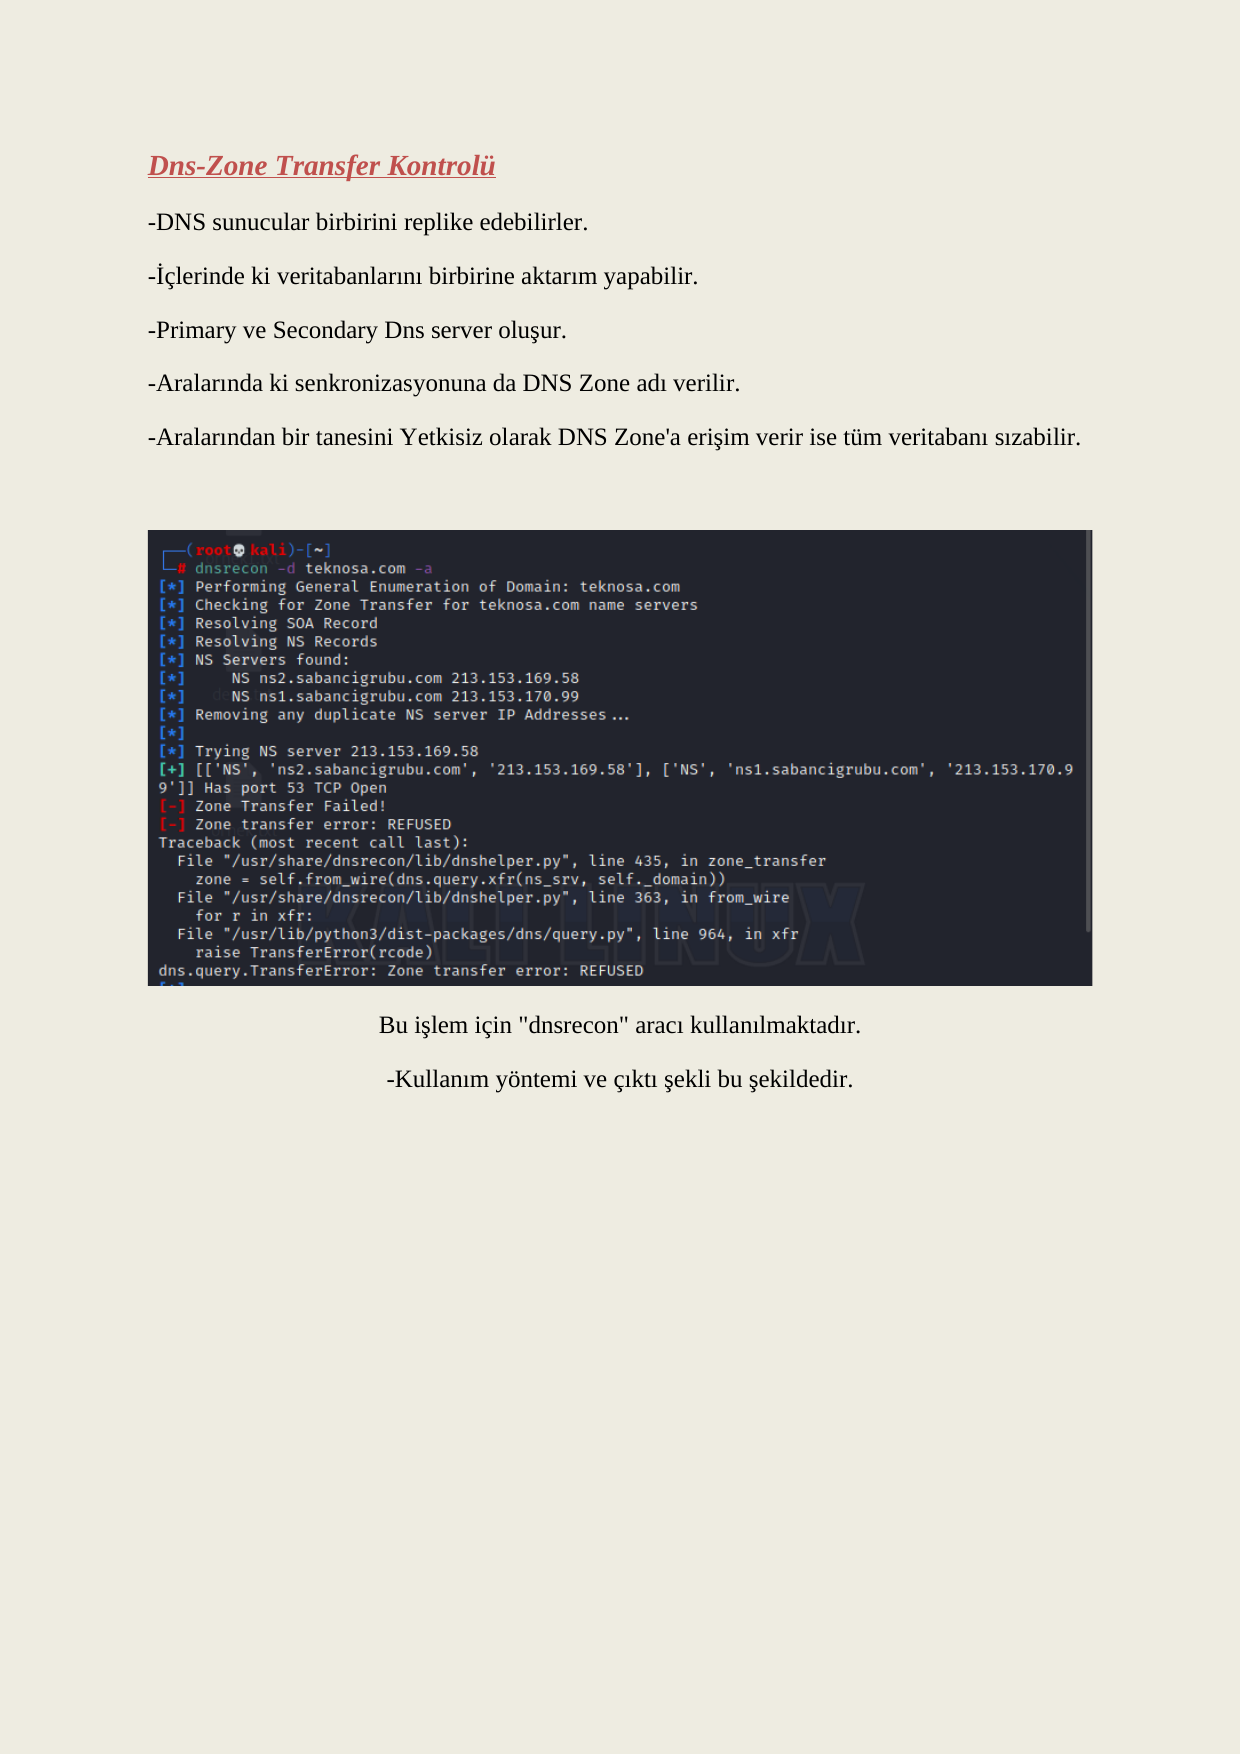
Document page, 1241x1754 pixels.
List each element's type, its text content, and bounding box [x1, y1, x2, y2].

text -DNS sunucular birbirini replike edebilirler. [148, 207, 1093, 236]
text Dns-Zone Transfer Kontrolü [148, 148, 1093, 181]
text -Kullanım yöntemi ve çıktı şekli bu şekildedir. [148, 1064, 1093, 1093]
picture [147, 530, 1093, 986]
text -Aralarından bir tanesini Yetkisiz olarak DNS Zone'a erişim verir ise tüm veritabanı sızabilir. [148, 422, 1093, 451]
text Bu işlem için "dnsrecon" aracı kullanılmaktadır. [148, 1011, 1093, 1039]
text -İçlerinde ki veritabanlarını birbirine aktarım yapabilir. [148, 261, 1093, 289]
text -Primary ve Secondary Dns server oluşur. [148, 315, 1093, 343]
text -Aralarında ki senkronizasyonuna da DNS Zone adı verilir. [148, 368, 1093, 397]
